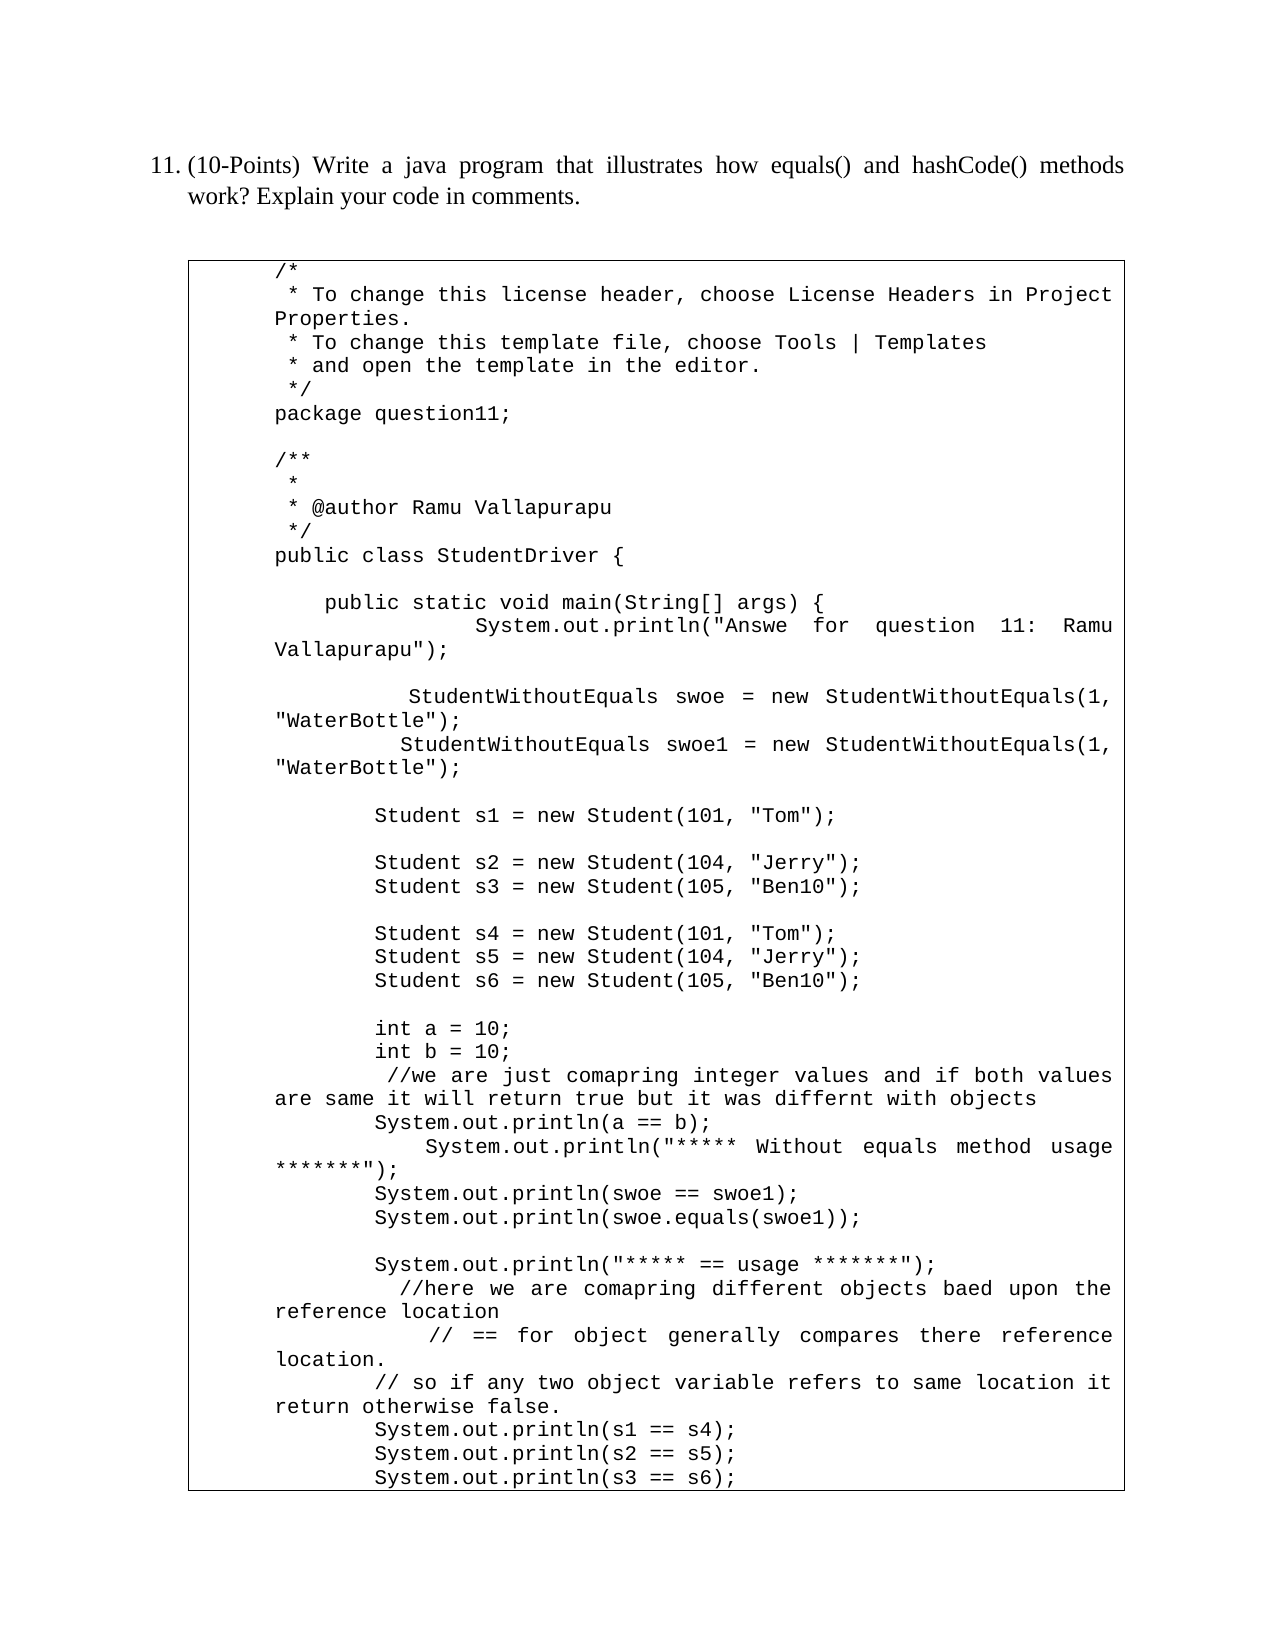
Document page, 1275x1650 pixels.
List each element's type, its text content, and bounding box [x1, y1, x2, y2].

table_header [189, 261, 1124, 1490]
list (10-Points) Write a java program that illustrates how equals() and hashCode() methods work? Explain your code in comments. [150, 150, 1125, 210]
